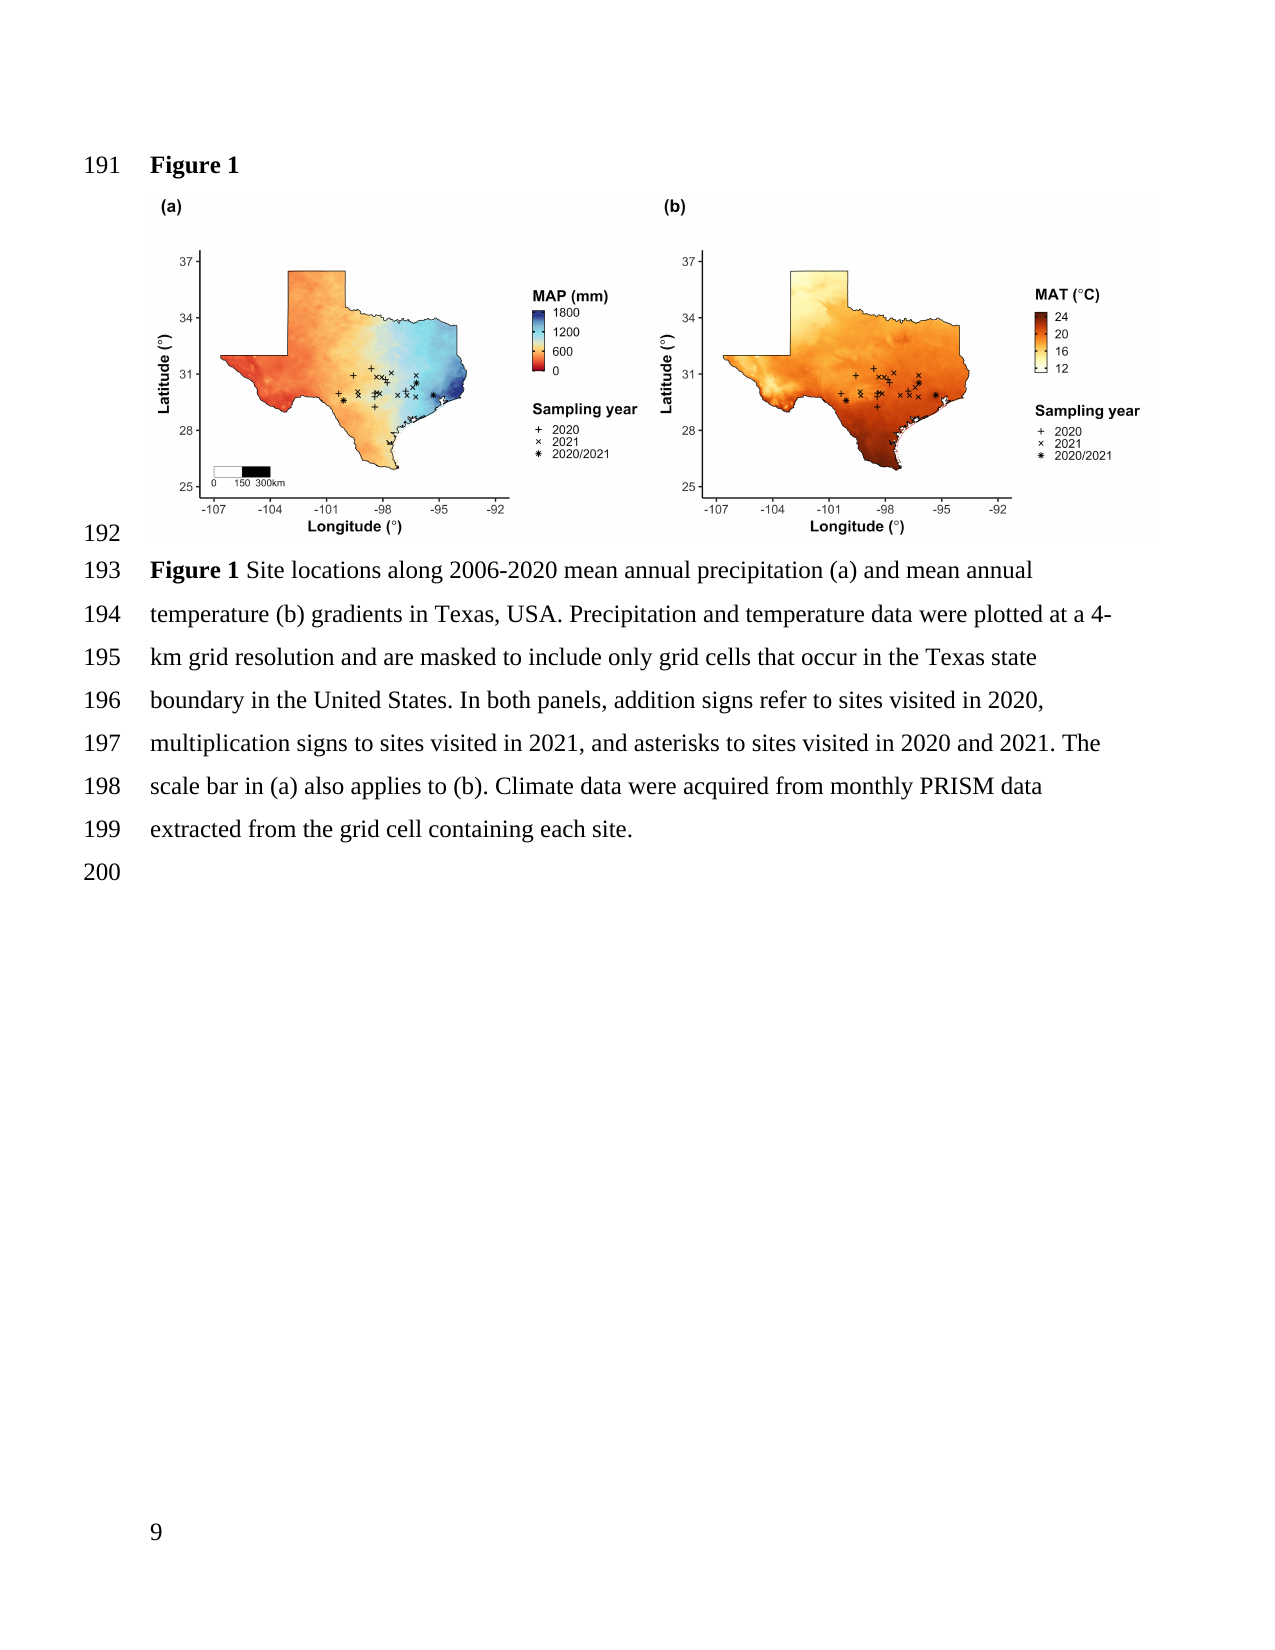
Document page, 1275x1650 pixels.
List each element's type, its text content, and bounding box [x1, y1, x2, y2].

text Figure 1 [150, 150, 1125, 179]
picture [150, 193, 1155, 542]
text Figure 1 Site locations along 2006-2020 mean annual precipitation (a) and mean annual temperature (b) gradients in Texas, USA. Precipitation and temperature data were plotted at a 4-km grid resolution and are masked to include only grid cells that occur in the Texas state boundary in the United States. In both panels, addition signs refer to sites visited in 2020, multiplication signs to sites visited in 2021, and asterisks to sites visited in 2020 and 2021. The scale bar in (a) also applies to (b). Climate data were acquired from monthly PRISM data extracted from the grid cell containing each site. [150, 556, 1125, 843]
